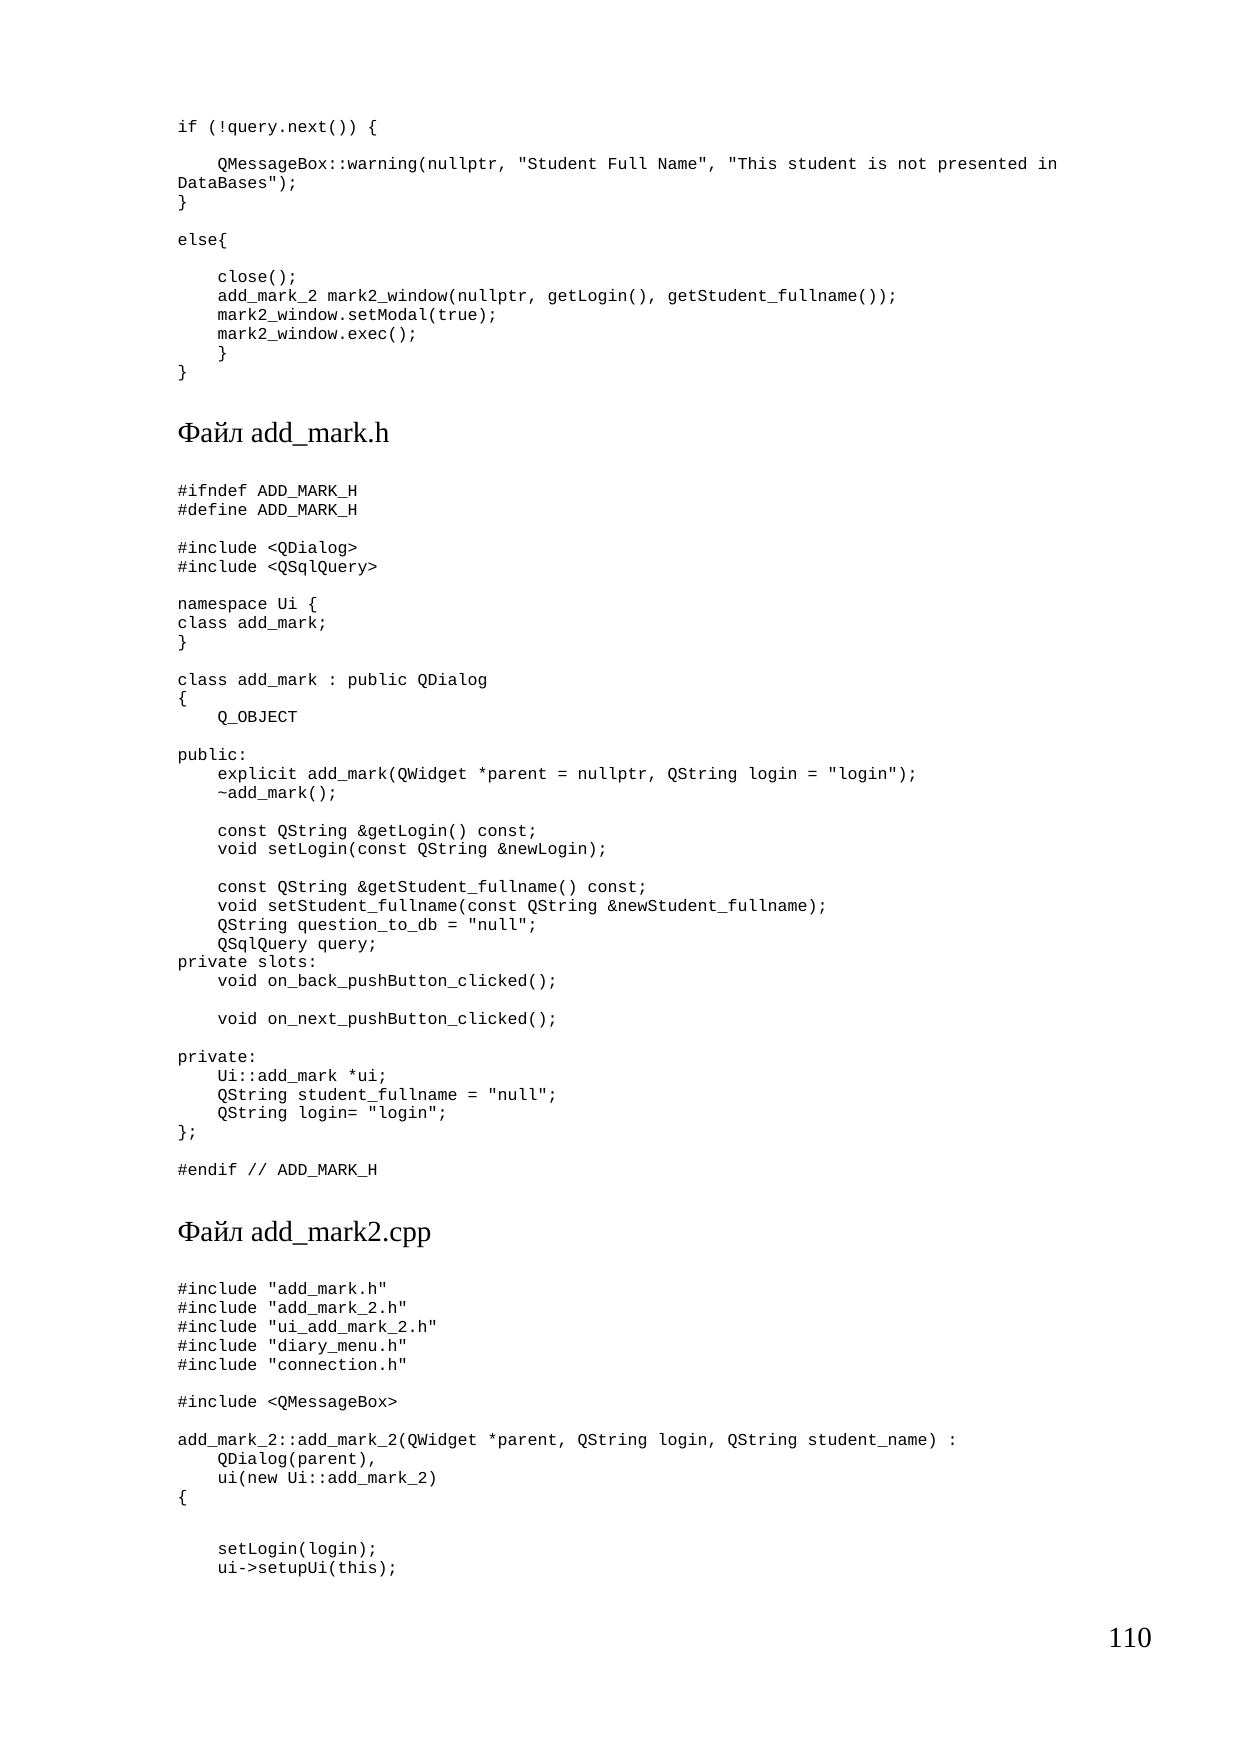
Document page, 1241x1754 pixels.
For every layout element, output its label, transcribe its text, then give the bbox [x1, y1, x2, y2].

text #include <QDialog> [177, 539, 1152, 558]
text }; [177, 1124, 1152, 1143]
text #include <QMessageBox> [177, 1394, 1152, 1413]
text Файл add_mark2.cpp [177, 1214, 1152, 1247]
text class add_mark : public QDialog [177, 671, 1152, 690]
text add_mark_2 mark2_window(nullptr, getLogin(), getStudent_fullname()); [177, 288, 1152, 307]
text const QString &getLogin() const; [177, 822, 1152, 841]
text const QString &getStudent_fullname() const; [177, 879, 1152, 897]
text Q_OBJECT [177, 709, 1152, 728]
text #include "add_mark.h" [177, 1281, 1152, 1300]
text void on_back_pushButton_clicked(); [177, 973, 1152, 992]
text #include "connection.h" [177, 1356, 1152, 1375]
text public: [177, 747, 1152, 766]
text add_mark_2::add_mark_2(QWidget *parent, QString login, QString student_name) : [177, 1432, 1152, 1451]
text QString question_to_db = "null"; [177, 916, 1152, 935]
text mark2_window.exec(); [177, 326, 1152, 344]
text #define ADD_MARK_H [177, 502, 1152, 520]
text explicit add_mark(QWidget *parent = nullptr, QString login = "login"); [177, 766, 1152, 784]
text if (!query.next()) { [177, 118, 1152, 137]
text mark2_window.setModal(true); [177, 307, 1152, 326]
text else{ [177, 231, 1152, 250]
text QMessageBox::warning(nullptr, "Student Full Name", "This student is not presented in DataBases"); [177, 156, 1152, 193]
text { [177, 1488, 1152, 1507]
text #endif // ADD_MARK_H [177, 1161, 1152, 1180]
text QSqlQuery query; [177, 935, 1152, 954]
text Файл add_mark.h [177, 416, 1152, 449]
text private slots: [177, 954, 1152, 973]
text close(); [177, 269, 1152, 288]
text #include "add_mark_2.h" [177, 1300, 1152, 1319]
text void on_next_pushButton_clicked(); [177, 1011, 1152, 1029]
text namespace Ui { [177, 596, 1152, 615]
text } [177, 193, 1152, 212]
text private: [177, 1048, 1152, 1067]
text Ui::add_mark *ui; [177, 1067, 1152, 1086]
text void setStudent_fullname(const QString &newStudent_fullname); [177, 897, 1152, 916]
text ui(new Ui::add_mark_2) [177, 1469, 1152, 1488]
text QString login= "login"; [177, 1105, 1152, 1124]
text #include <QSqlQuery> [177, 558, 1152, 577]
text #ifndef ADD_MARK_H [177, 483, 1152, 502]
text } [177, 344, 1152, 363]
text ui->setupUi(this); [177, 1559, 1152, 1578]
text void setLogin(const QString &newLogin); [177, 841, 1152, 860]
text QDialog(parent), [177, 1451, 1152, 1469]
text ~add_mark(); [177, 784, 1152, 803]
text #include "diary_menu.h" [177, 1337, 1152, 1356]
text } [177, 633, 1152, 652]
text QString student_fullname = "null"; [177, 1086, 1152, 1105]
text } [177, 363, 1152, 382]
text #include "ui_add_mark_2.h" [177, 1319, 1152, 1337]
text class add_mark; [177, 615, 1152, 633]
text setLogin(login); [177, 1541, 1152, 1559]
text { [177, 690, 1152, 709]
